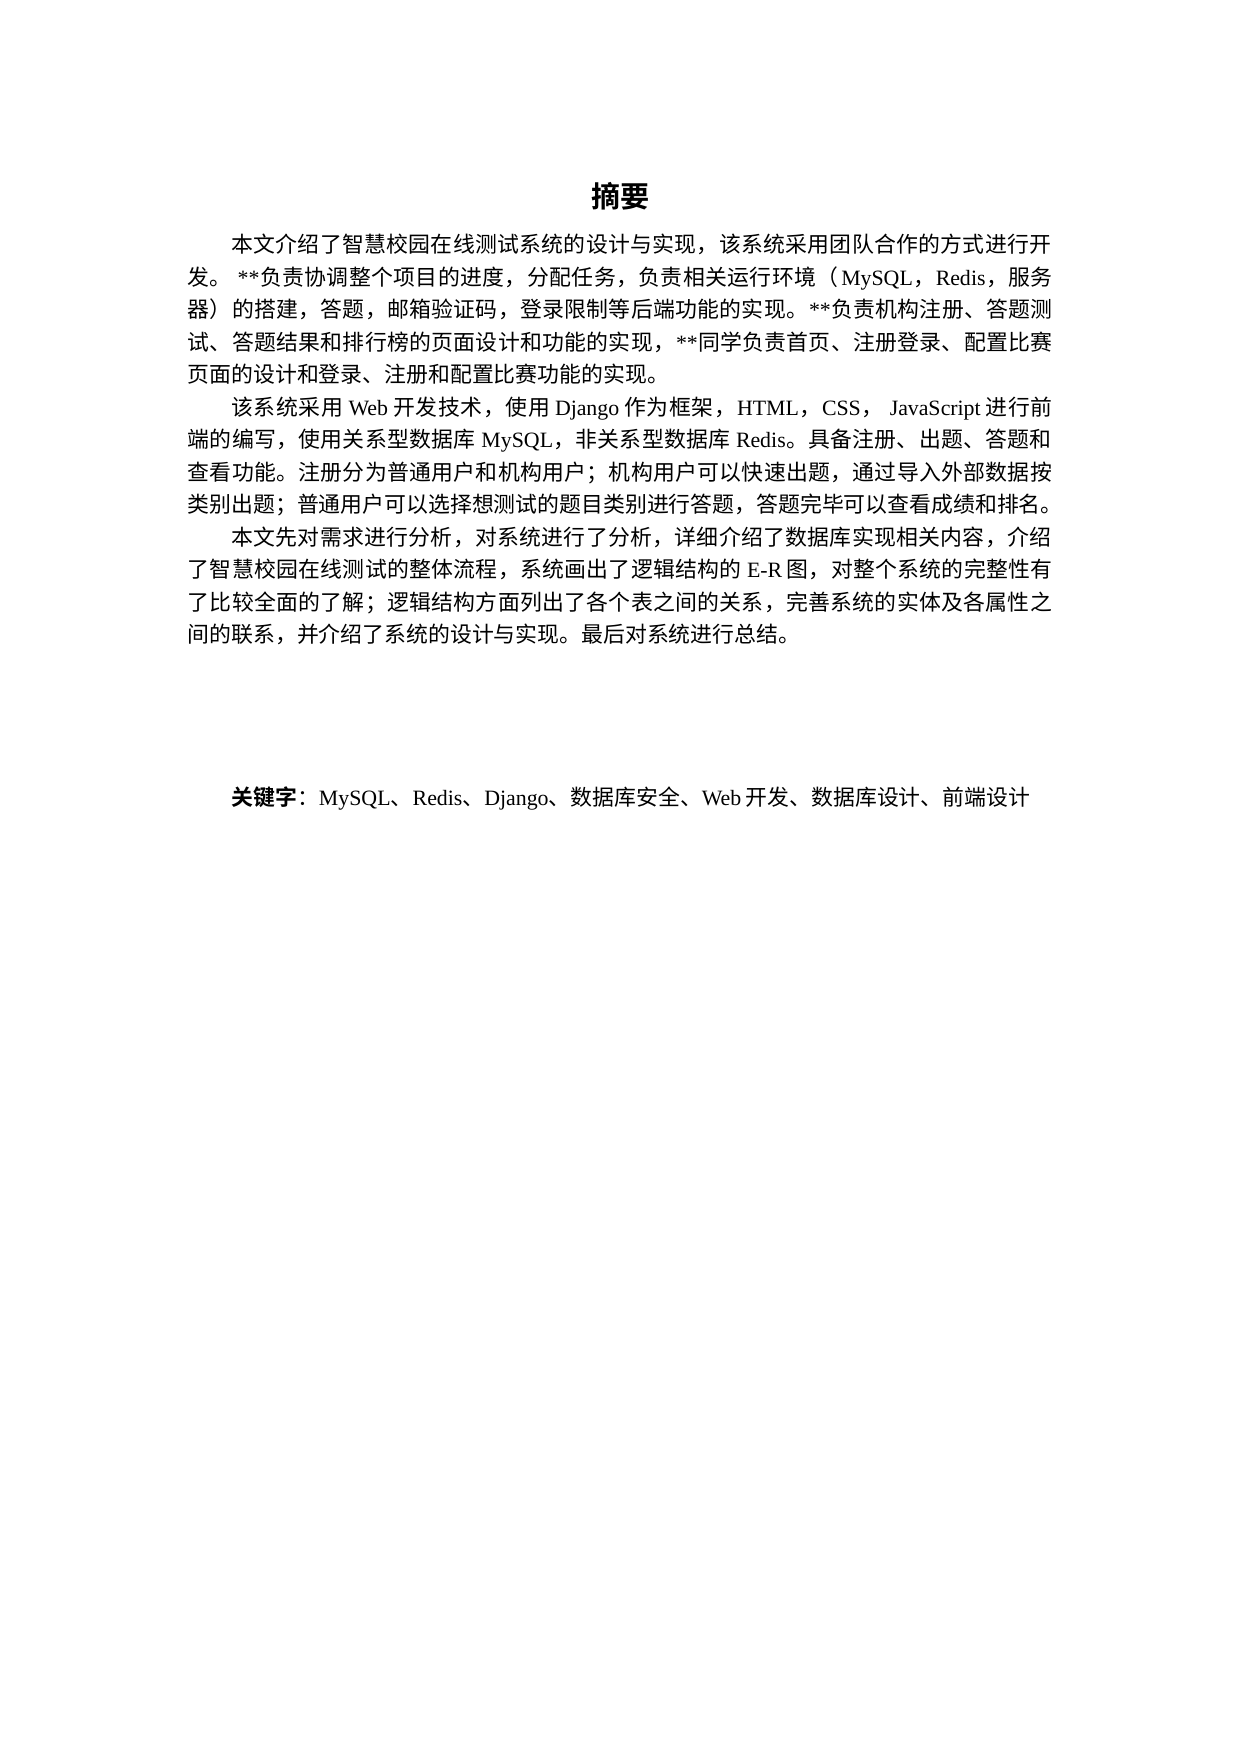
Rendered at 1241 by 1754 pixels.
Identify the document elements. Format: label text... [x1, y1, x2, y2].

text 该系统采用Web开发技术，使用Django作为框架，HTML，CSS， JavaScript进行前端的编写，使用关系型数据库MySQL，非关系型数据库Redis。具备注册、出题、答题和查看功能。注册分为普通用户和机构用户；机构用户可以快速出题，通过导入外部数据按类别出题；普通用户可以选择想测试的题目类别进行答题，答题完毕可以查看成绩和排名。 [187, 389, 1053, 519]
text 本文介绍了智慧校园在线测试系统的设计与实现，该系统采用团队合作的方式进行开发。 **负责协调整个项目的进度，分配任务，负责相关运行环境（MySQL，Redis，服务器）的搭建，答题，邮箱验证码，登录限制等后端功能的实现。**负责机构注册、答题测试、答题结果和排行榜的页面设计和功能的实现，**同学负责首页、注册登录、配置比赛页面的设计和登录、注册和配置比赛功能的实现。 [187, 227, 1053, 389]
text 本文先对需求进行分析，对系统进行了分析，详细介绍了数据库实现相关内容，介绍了智慧校园在线测试的整体流程，系统画出了逻辑结构的E-R图，对整个系统的完整性有了比较全面的了解；逻辑结构方面列出了各个表之间的关系，完善系统的实体及各属性之间的联系，并介绍了系统的设计与实现。最后对系统进行总结。 [187, 519, 1053, 649]
text 摘要 [187, 162, 1053, 227]
text 关键字：MySQL、Redis、Django、数据库安全、Web开发、数据库设计、前端设计 [187, 779, 1053, 812]
